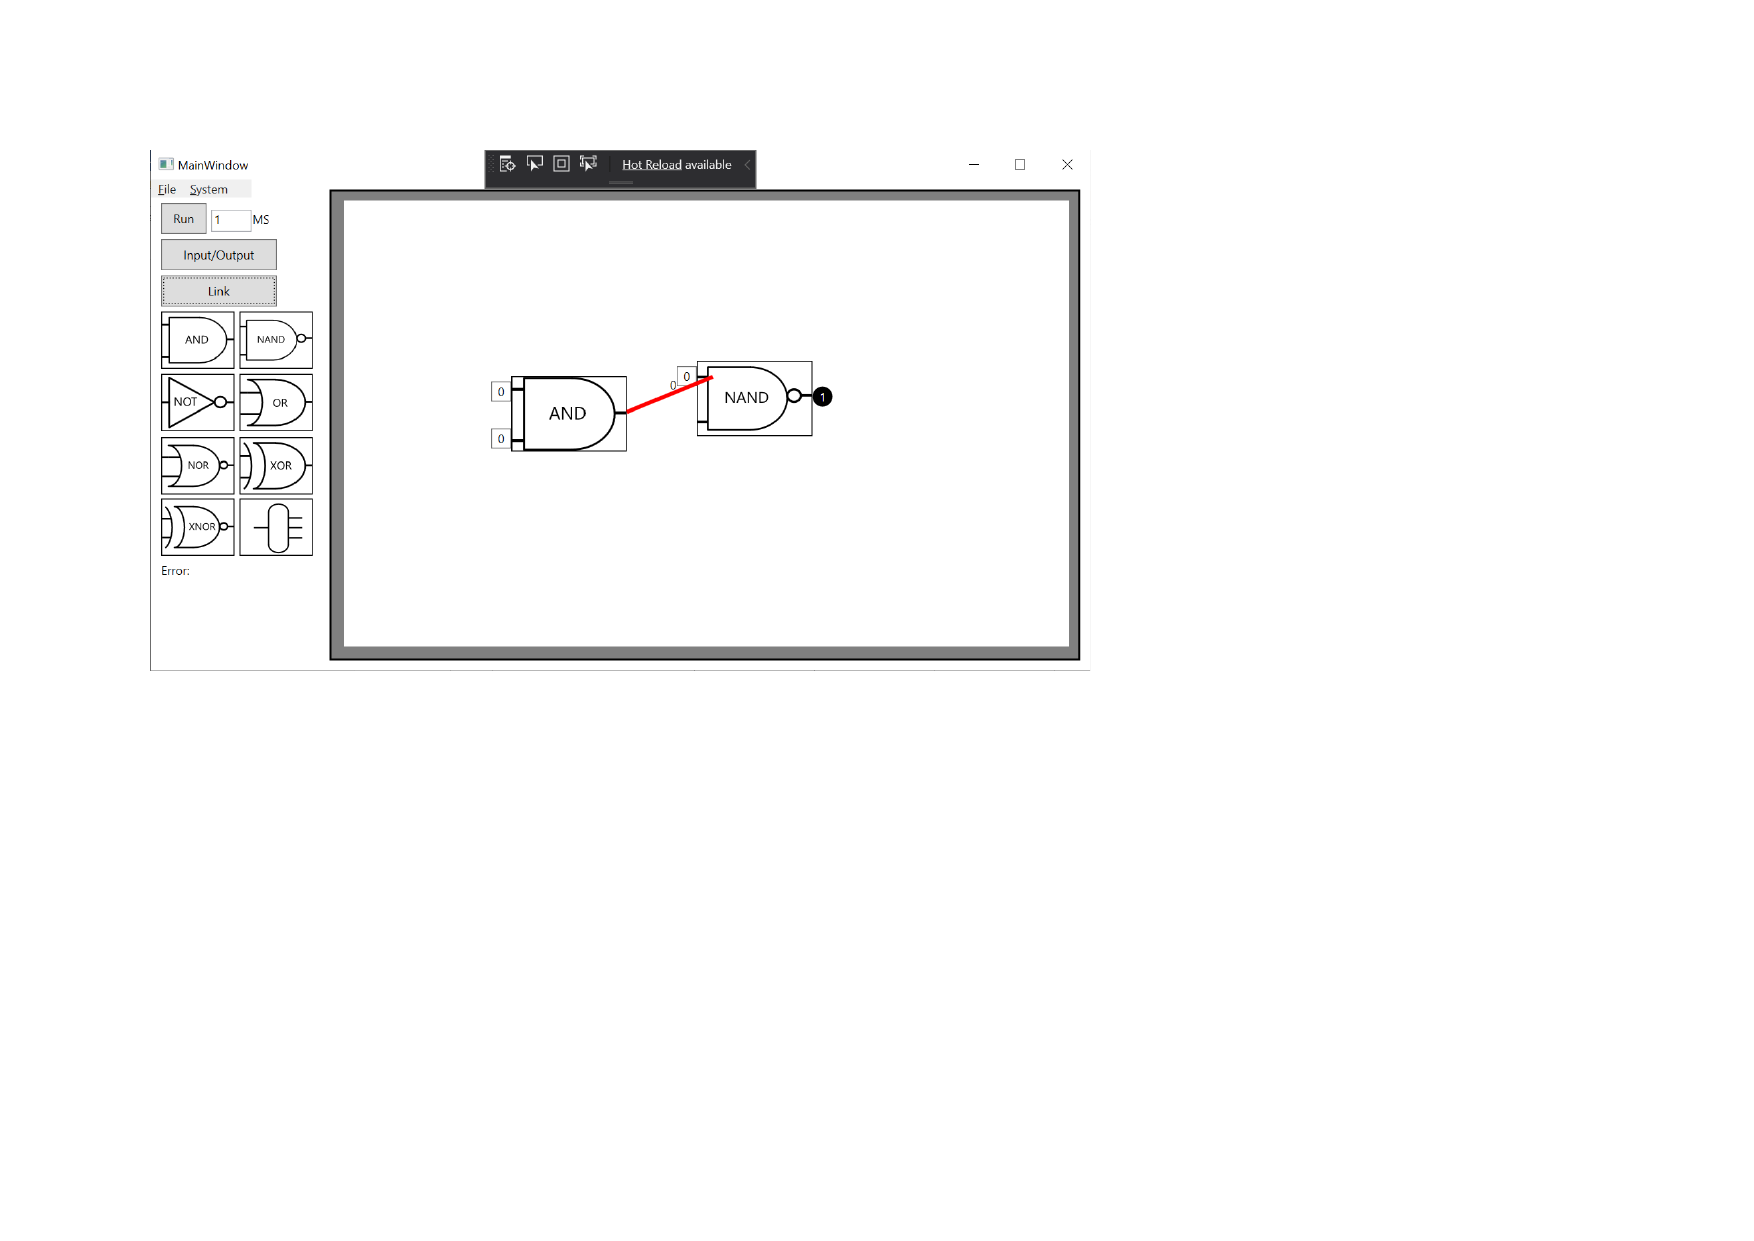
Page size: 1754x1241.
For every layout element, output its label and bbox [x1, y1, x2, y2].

picture [150, 150, 1091, 671]
